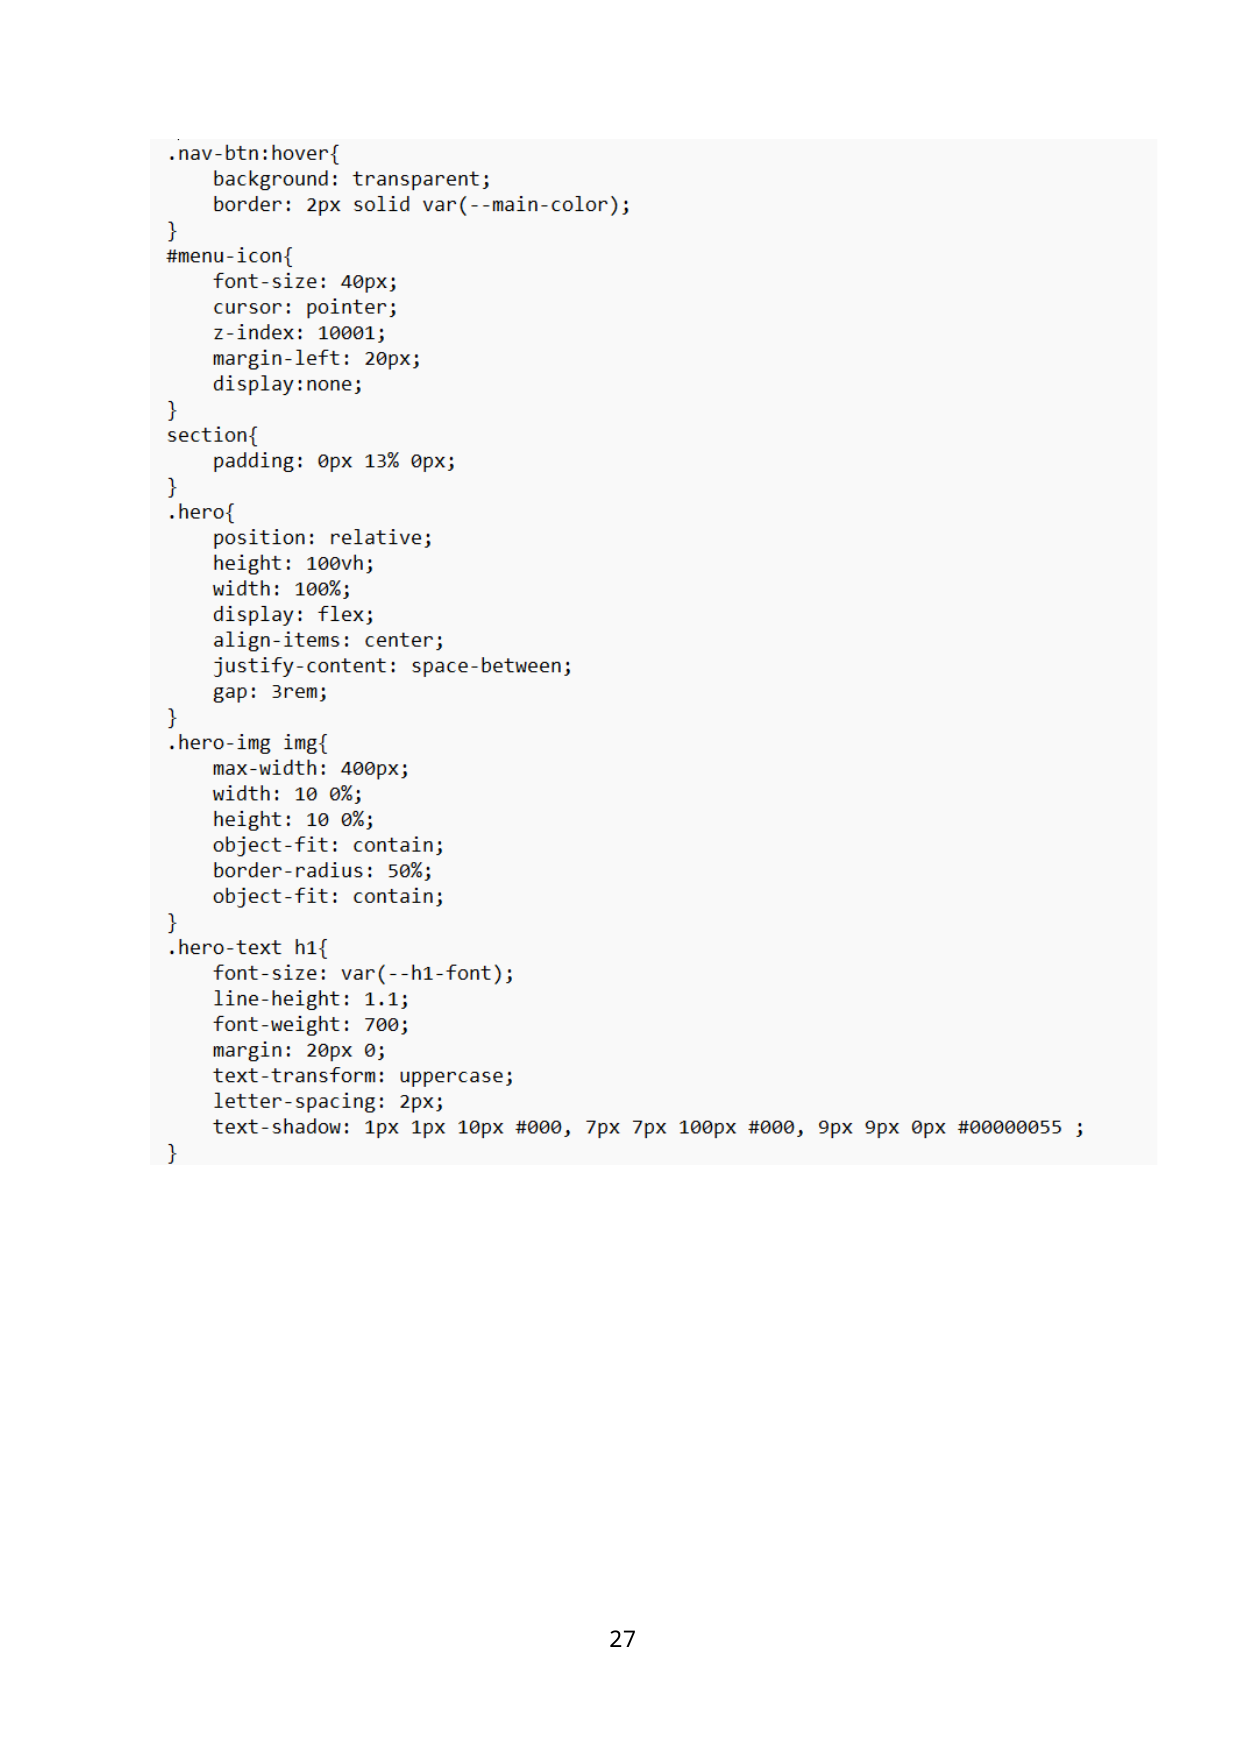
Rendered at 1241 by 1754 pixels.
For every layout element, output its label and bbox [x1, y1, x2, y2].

picture [150, 139, 1158, 1165]
